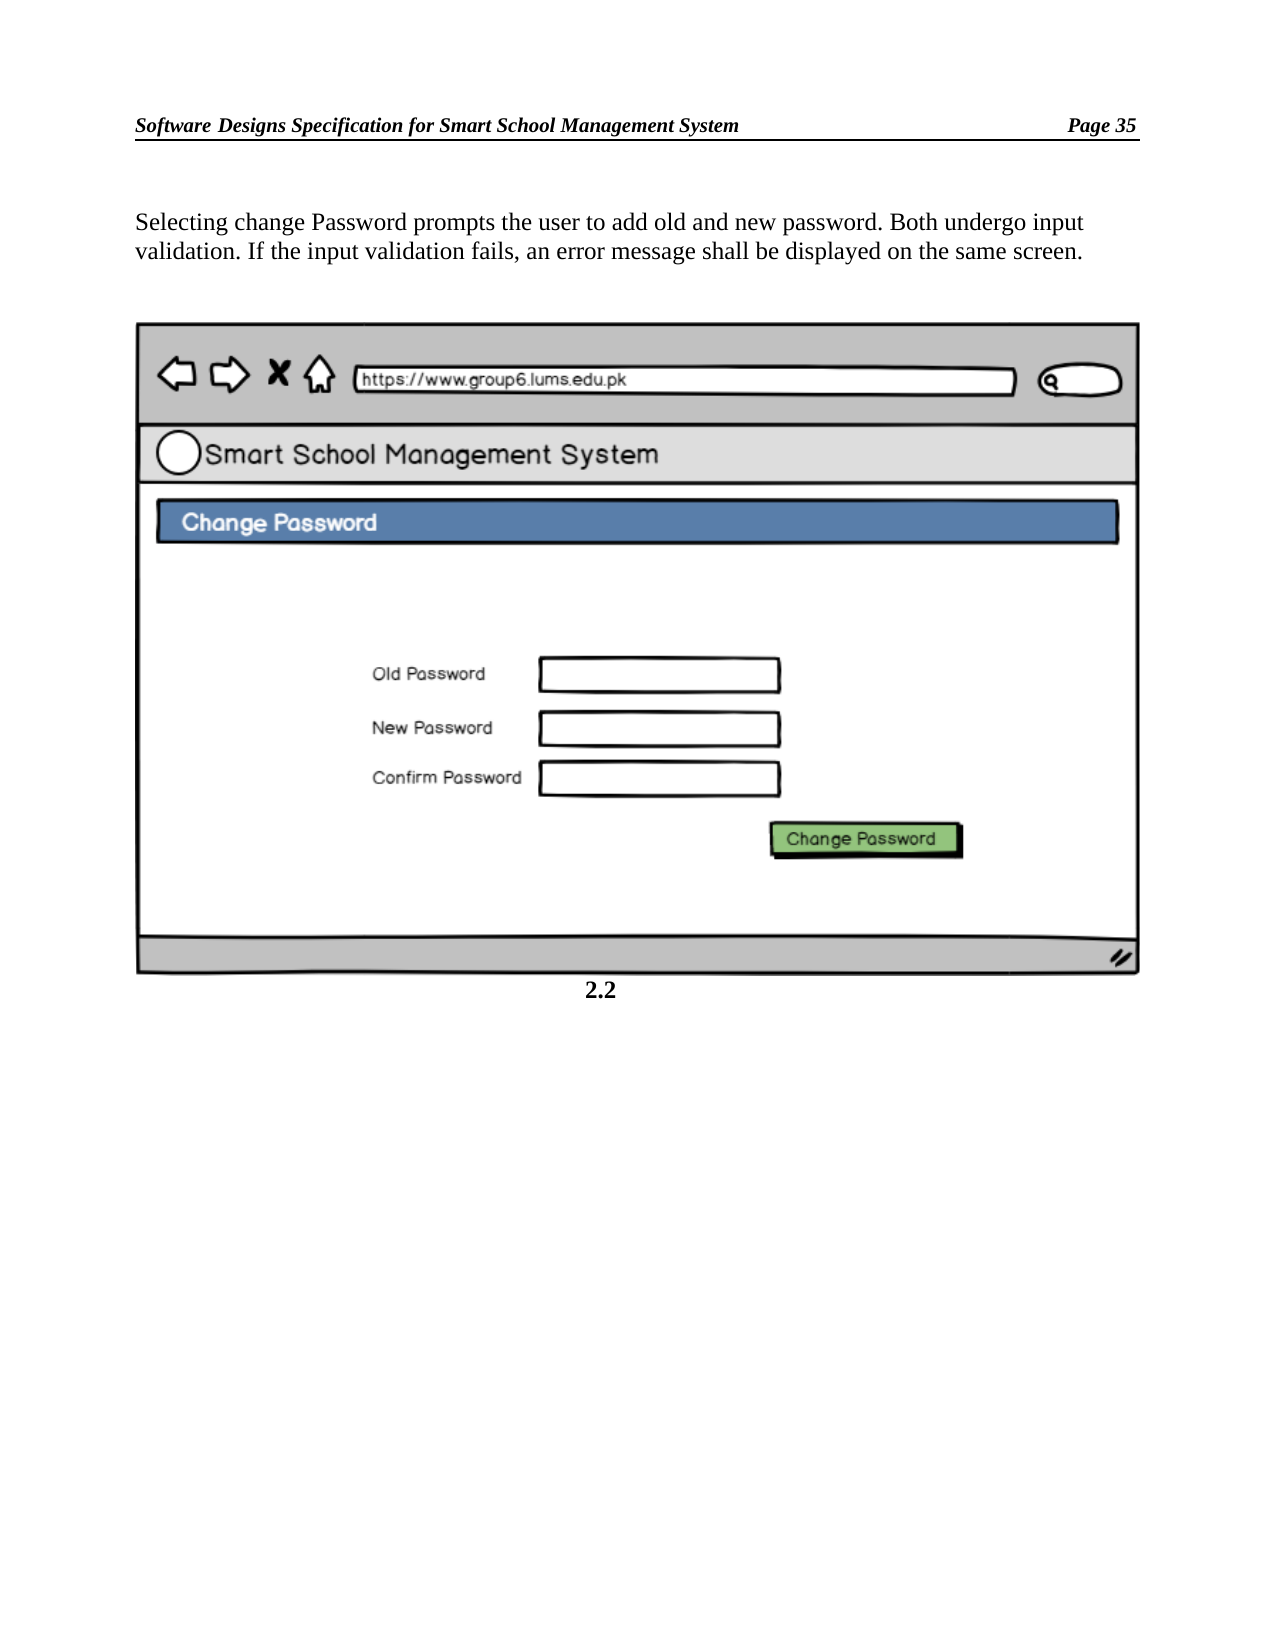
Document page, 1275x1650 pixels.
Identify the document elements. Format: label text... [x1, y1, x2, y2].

text 2.2 [135, 976, 1140, 1004]
picture [135, 322, 1140, 976]
text Selecting change Password prompts the user to add old and new password. Both undergo input validation. If the input validation fails, an error message shall be displayed on the same screen. [135, 207, 1140, 265]
